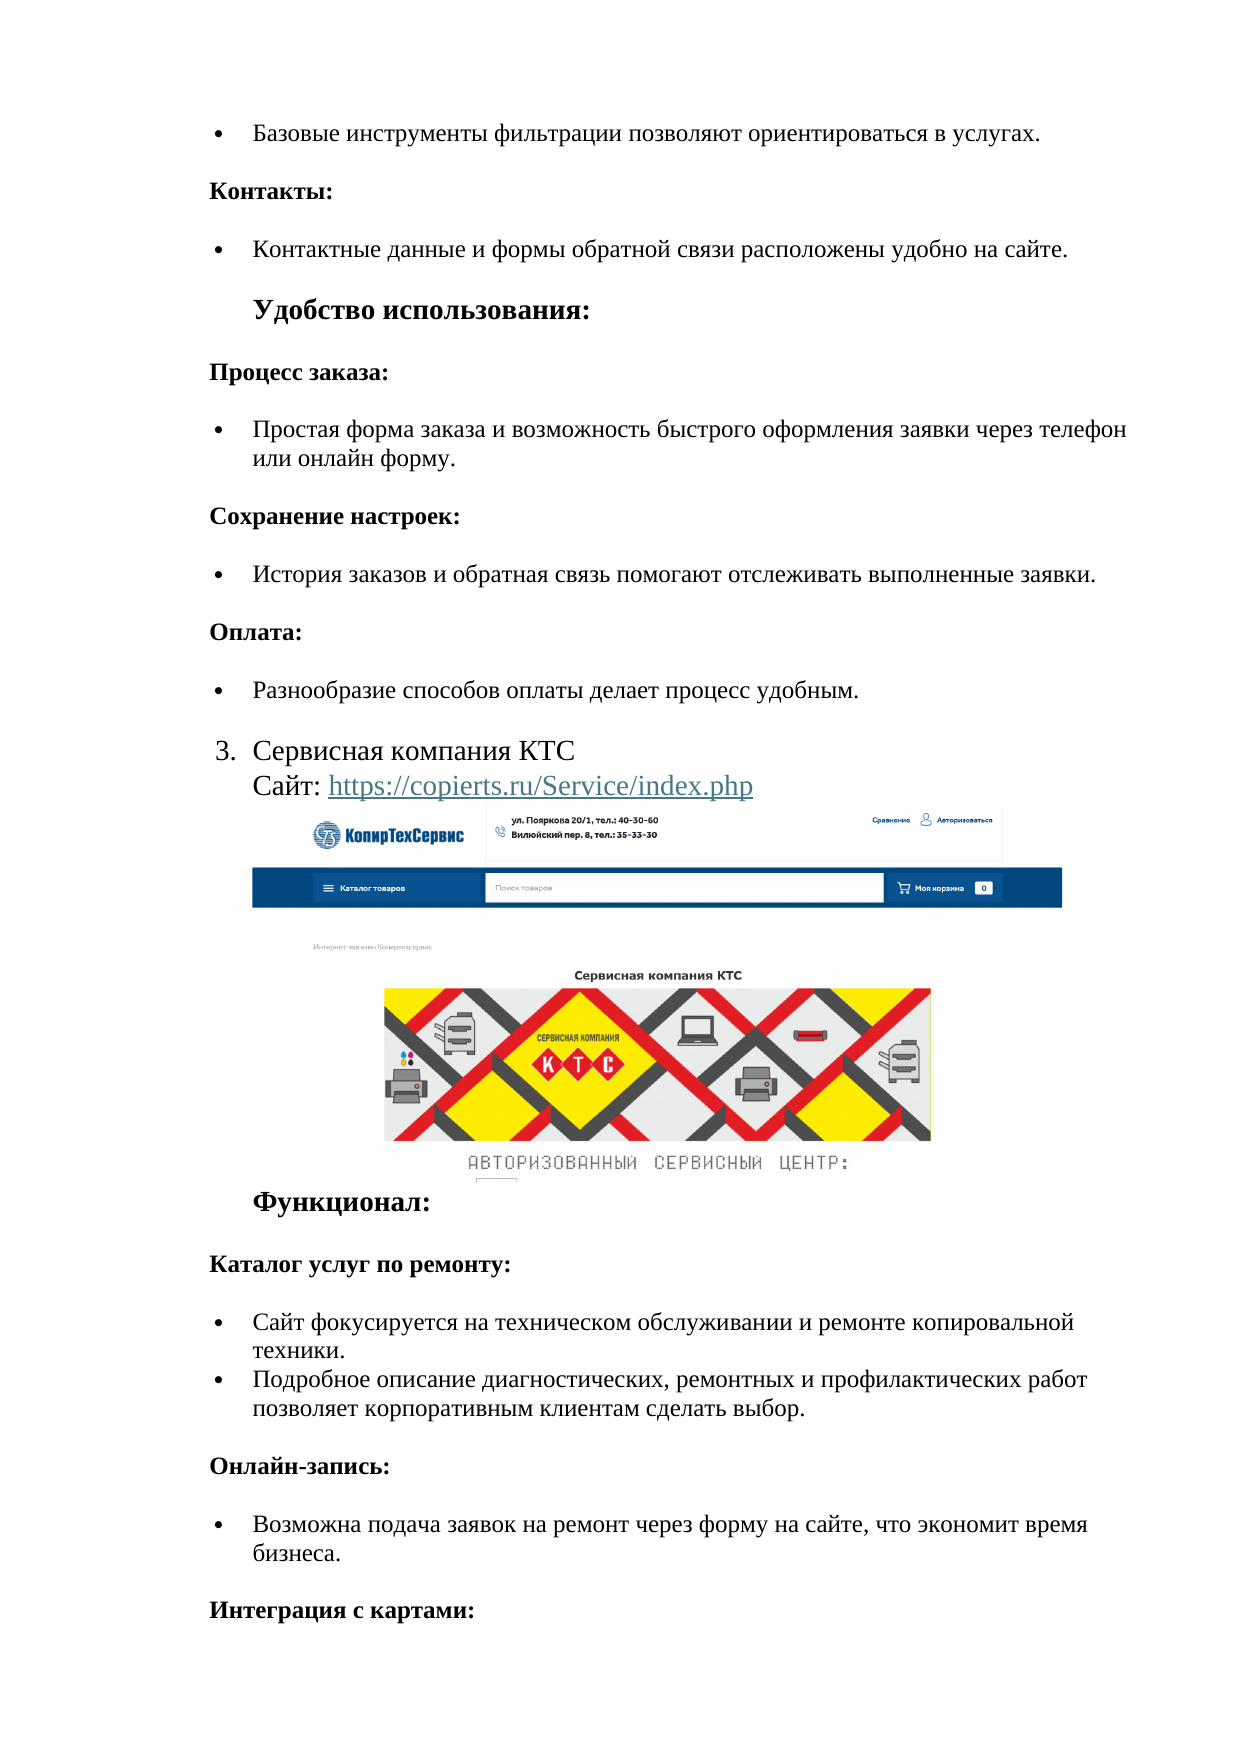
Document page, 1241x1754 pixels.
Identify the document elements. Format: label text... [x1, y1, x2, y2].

text  Каталог услуг по ремонту: [177, 1249, 1152, 1278]
text  Контакты: [177, 176, 1152, 205]
text  Сохранение настроек: [177, 501, 1152, 530]
text  Оплата: [177, 617, 1152, 646]
list Возможна подача заявок на ремонт через форму на сайте, что экономит время бизнеса. [215, 1509, 1152, 1566]
list Простая форма заказа и возможность быстрого оформления заявки через телефон или онлайн форму. [215, 414, 1152, 472]
text Удобство использования: [177, 292, 1152, 325]
list Сайт фокусируется на техническом обслуживании и ремонте копировальной техники. [215, 1307, 1152, 1364]
picture [252, 803, 1063, 1183]
list История заказов и обратная связь помогают отслеживать выполненные заявки. [215, 559, 1152, 588]
text  Процесс заказа: [177, 357, 1152, 385]
list Подробное описание диагностических, ремонтных и профилактических работ позволяет корпоративным клиентам сделать выбор. [215, 1364, 1152, 1422]
list Функционал: [252, 1184, 1152, 1218]
list Сайт: https://copierts.ru/Service/index.php [252, 768, 1152, 802]
text  Онлайн-запись: [177, 1451, 1152, 1480]
list Контактные данные и формы обратной связи расположены удобно на сайте. [215, 234, 1152, 263]
list Сервисная компания КТС [215, 733, 1152, 766]
list Базовые инструменты фильтрации позволяют ориентироваться в услугах. [215, 118, 1152, 147]
text  Интеграция с картами: [177, 1596, 1152, 1624]
list Разнообразие способов оплаты делает процесс удобным. [215, 675, 1152, 704]
